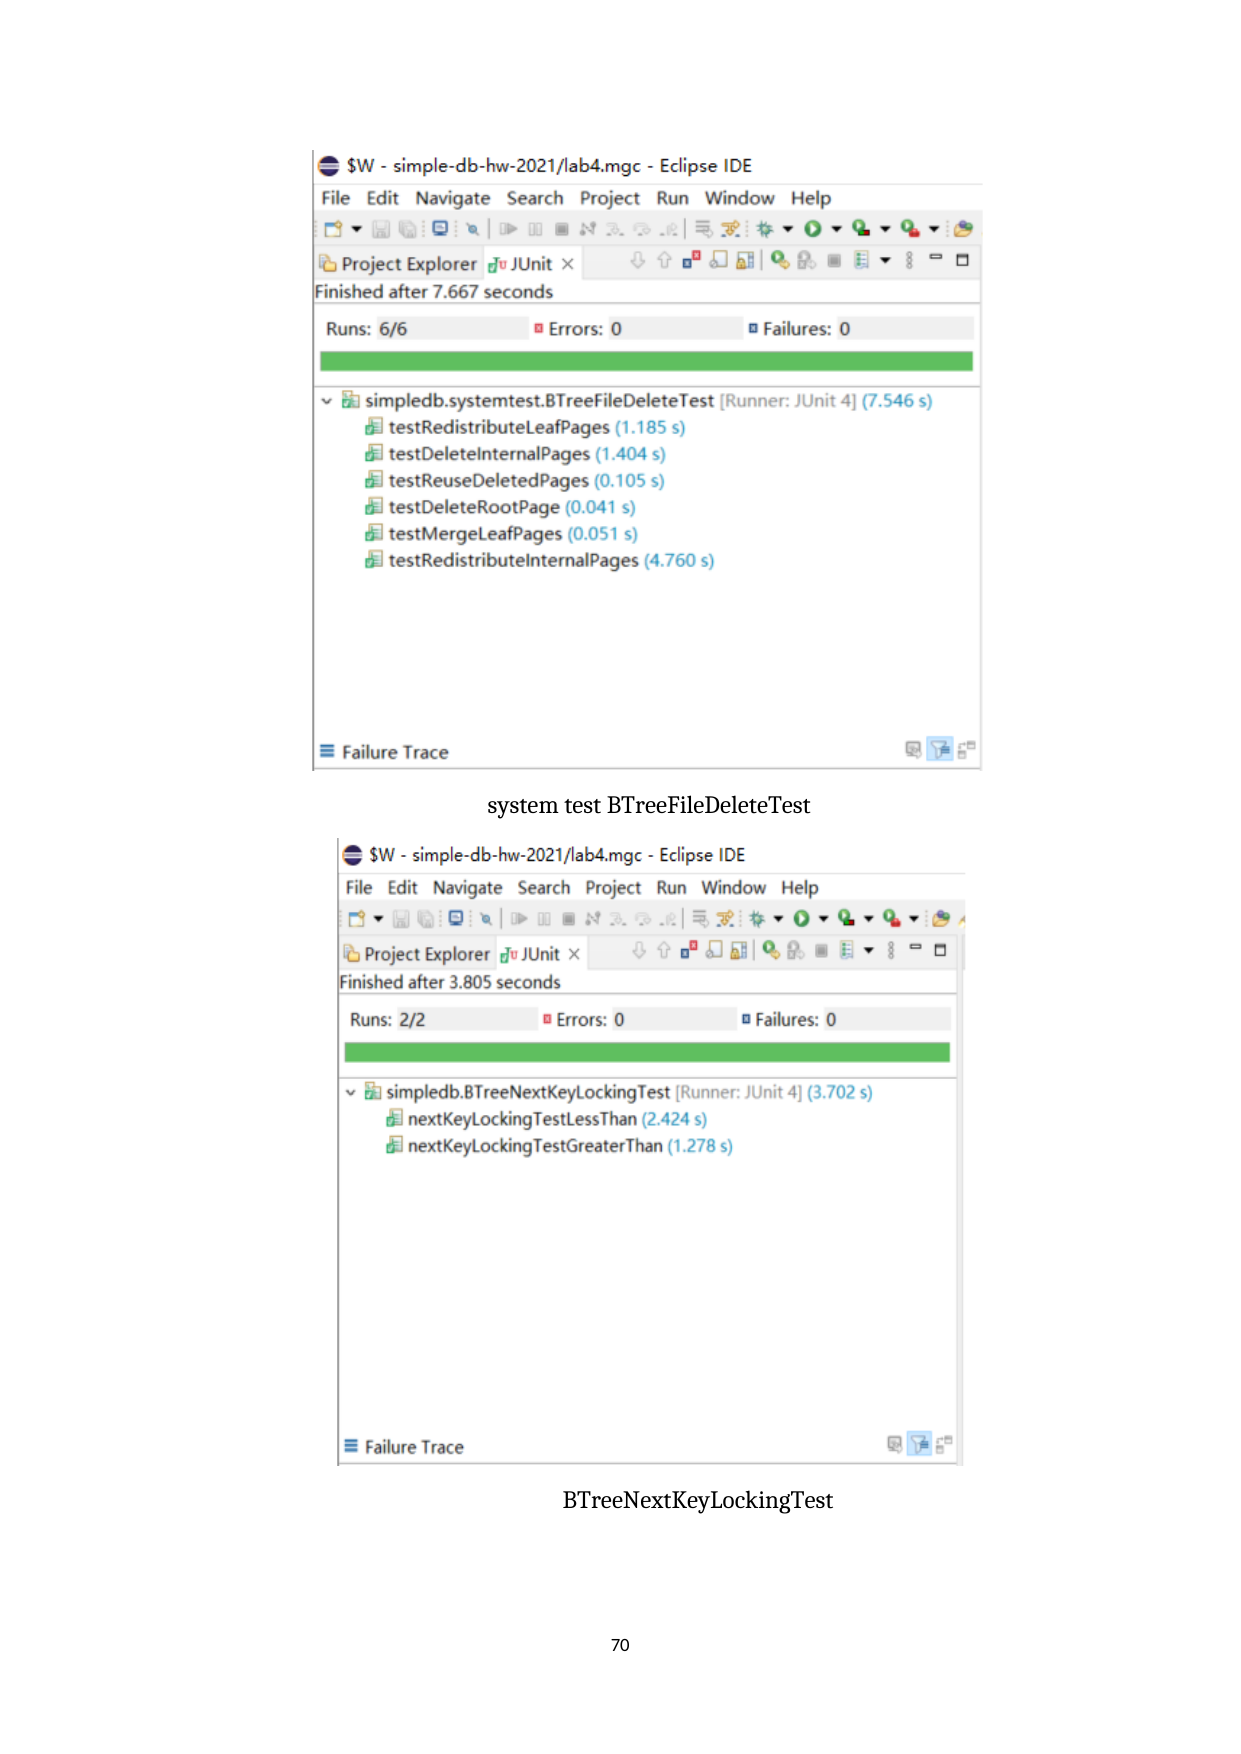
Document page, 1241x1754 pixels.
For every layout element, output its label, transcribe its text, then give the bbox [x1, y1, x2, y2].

picture [337, 838, 966, 1466]
picture [312, 150, 983, 771]
text BTreeNextKeyLockingTest [487, 1486, 1053, 1515]
text system test BTreeFileDeleteTest [412, 791, 1053, 820]
